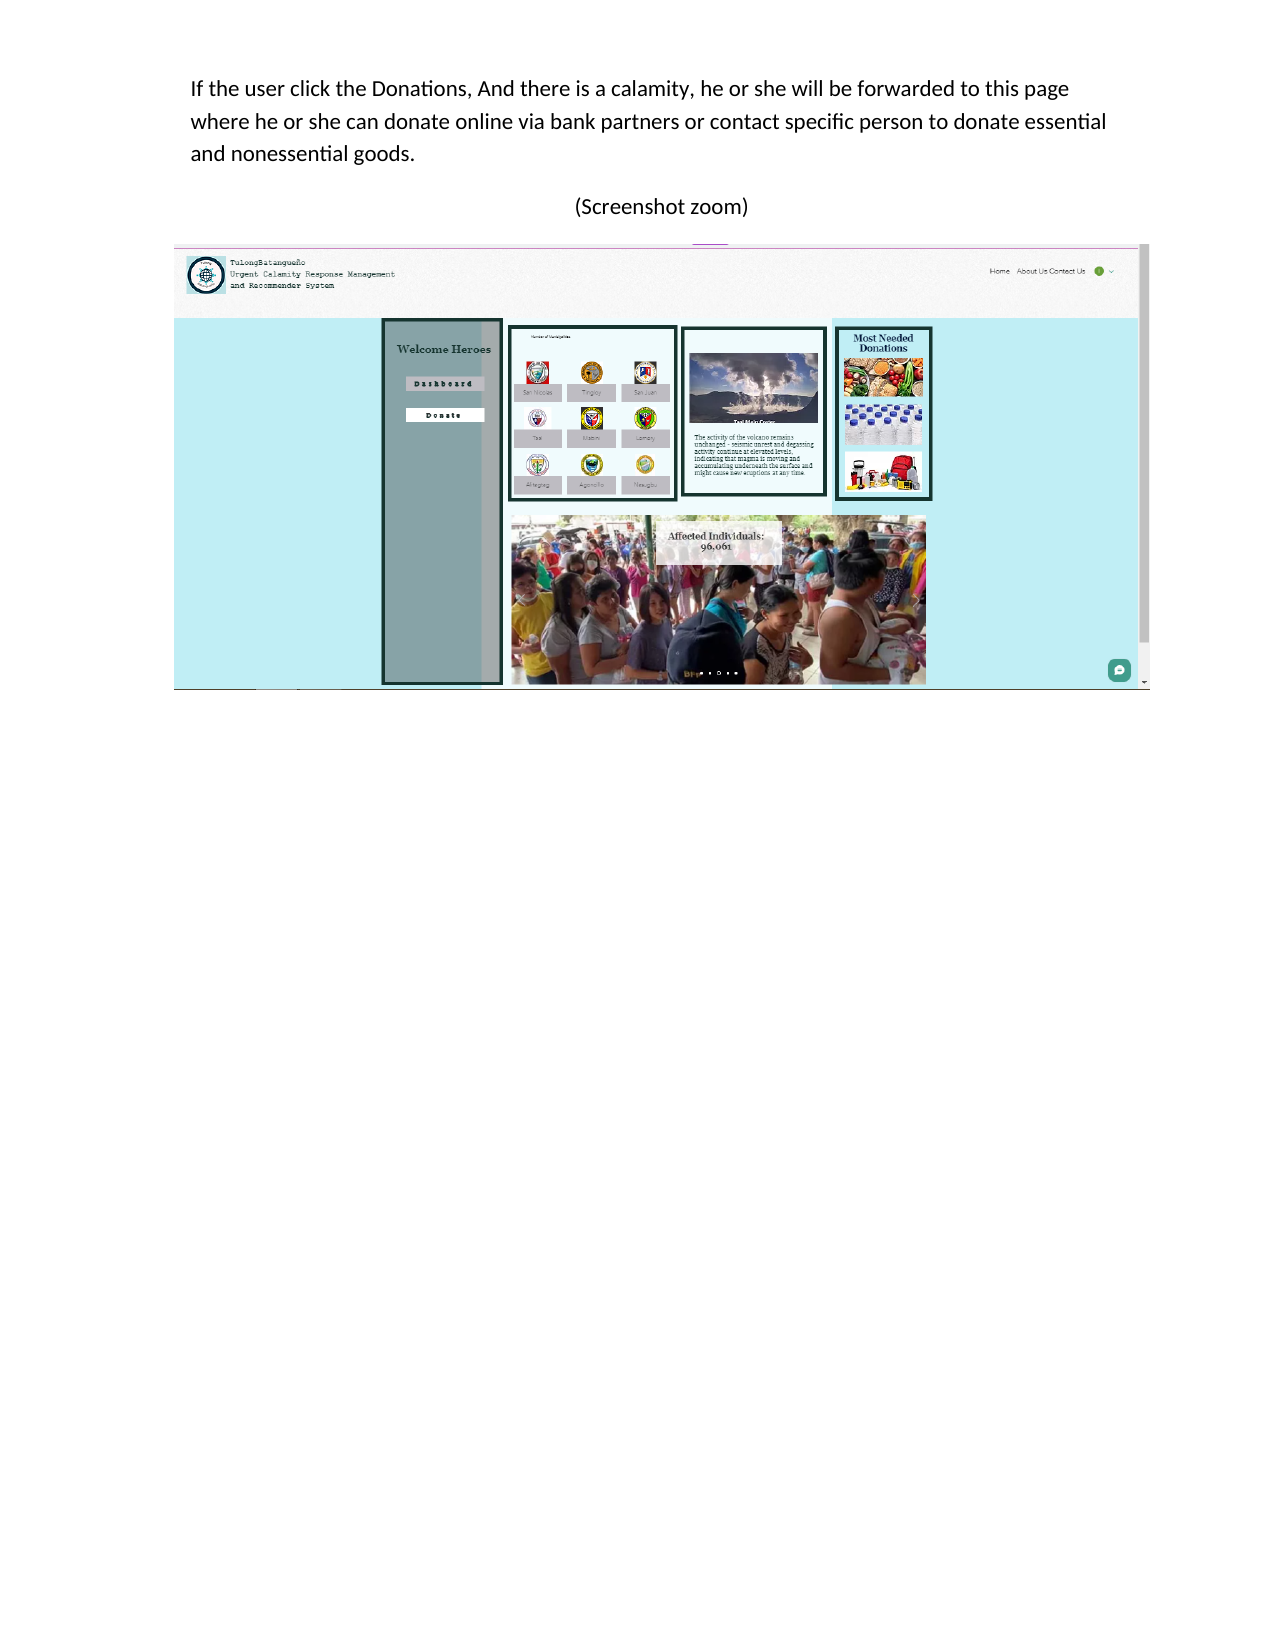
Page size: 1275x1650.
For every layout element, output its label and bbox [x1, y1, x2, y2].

picture [174, 244, 1150, 690]
